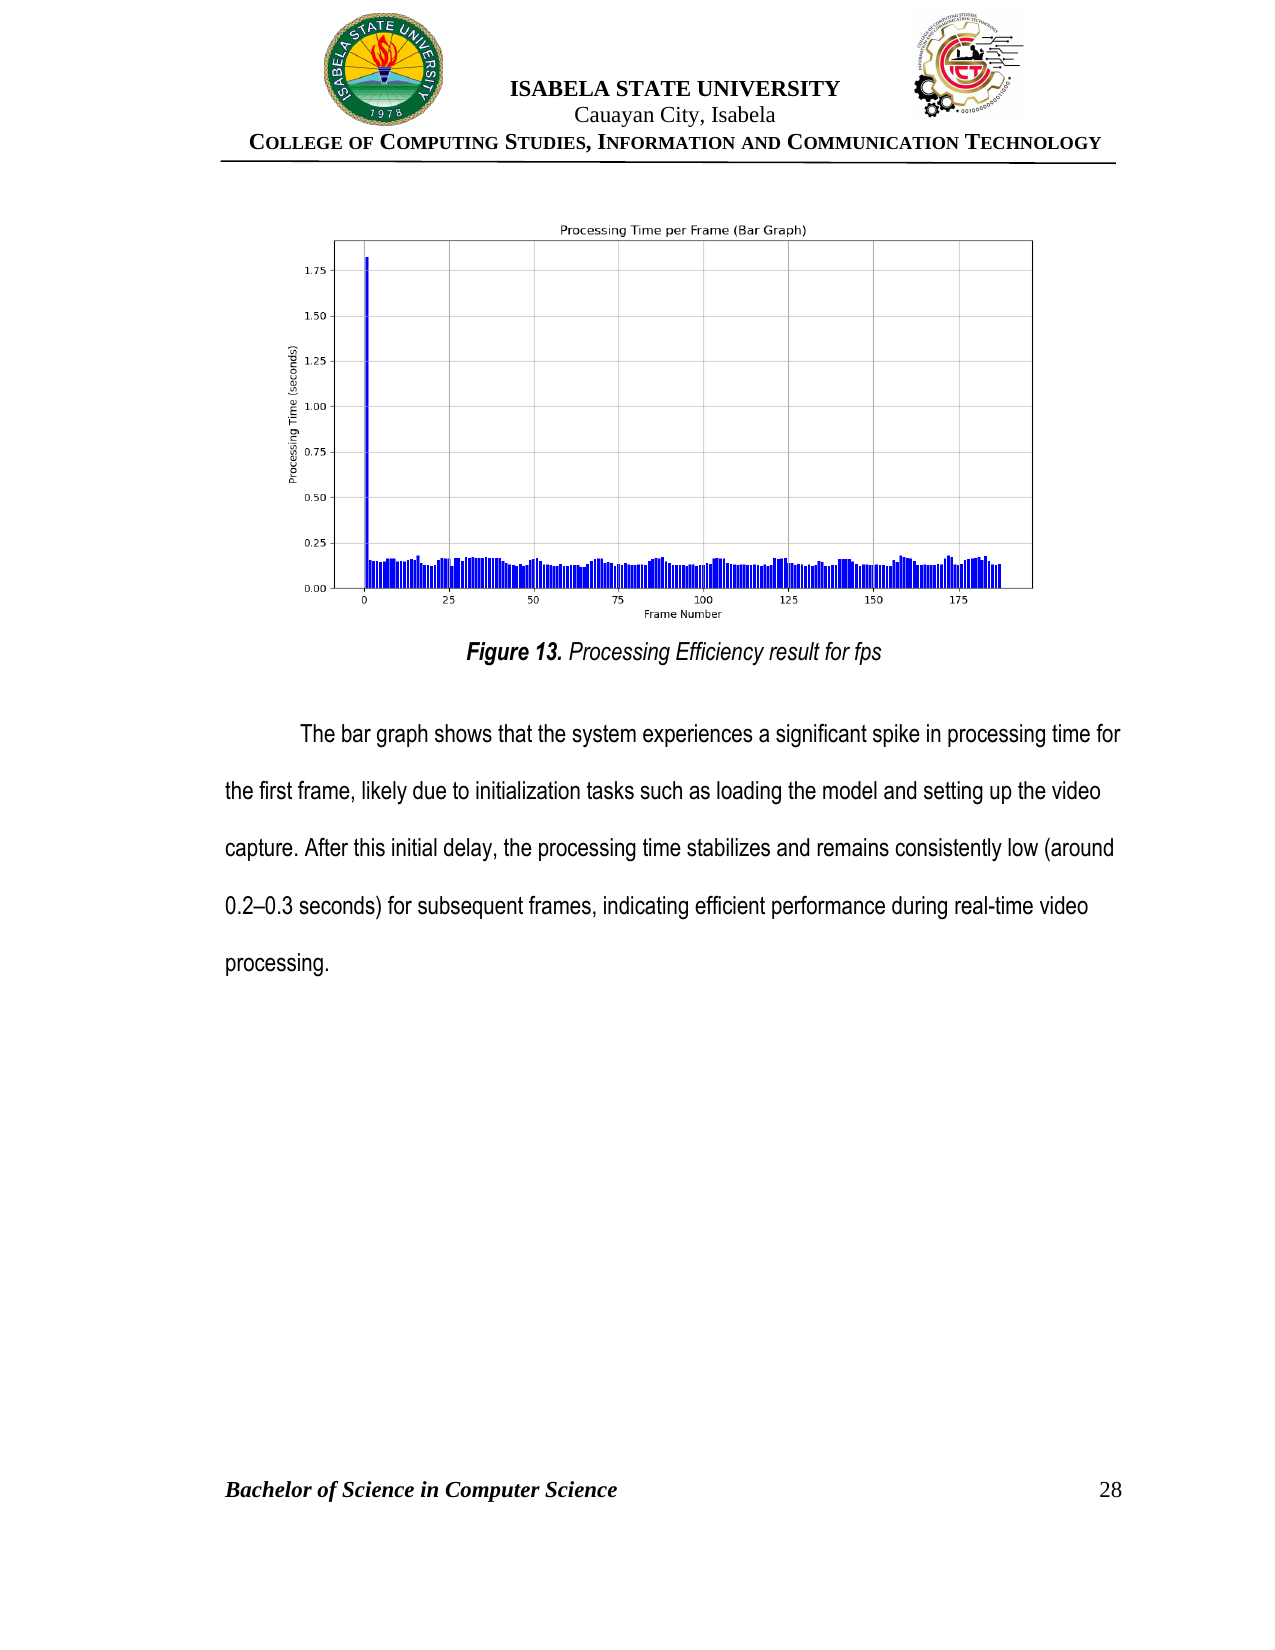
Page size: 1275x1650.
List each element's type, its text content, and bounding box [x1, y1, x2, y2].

text Figure 13. Processing Efficiency result for fps [225, 636, 1125, 665]
text The bar graph shows that the system experiences a significant spike in processing time for the first frame, likely due to initialization tasks such as loading the model and setting up the video capture. After this initial delay, the processing time stabilizes and remains consistently low (around 0.2–0.3 seconds) for subsequent frames, indicating efficient performance during real-time video processing. [225, 719, 1125, 977]
picture [221, 186, 1122, 637]
picture [323, 12, 443, 126]
picture [907, 9, 1027, 123]
